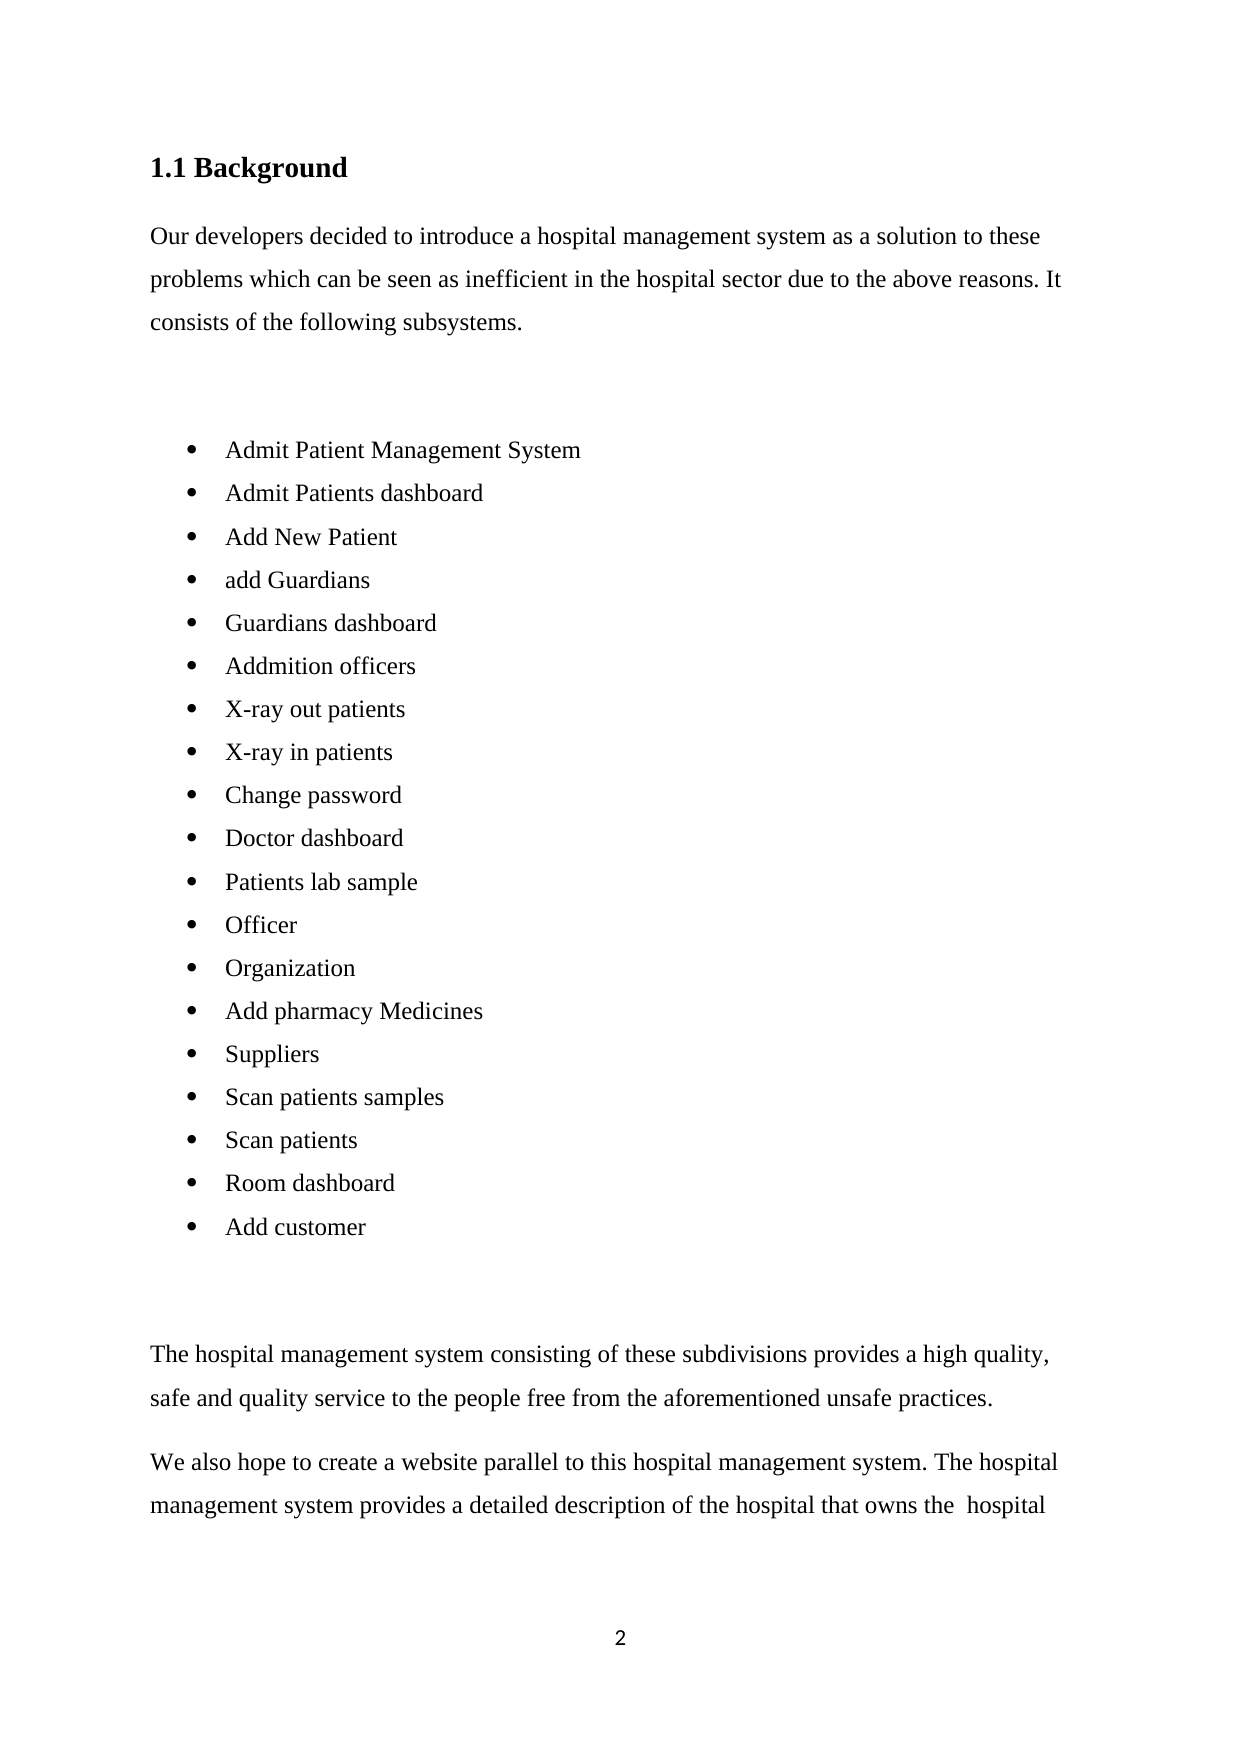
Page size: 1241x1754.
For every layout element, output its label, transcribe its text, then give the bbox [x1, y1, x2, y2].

list Organization [187, 953, 1090, 982]
list Scan patients [187, 1125, 1090, 1154]
list Doctor dashboard [187, 823, 1090, 852]
list X-ray in patients [187, 737, 1090, 766]
list Officer [187, 910, 1090, 938]
list Admit Patient Management System [187, 435, 1090, 464]
list add Guardians [187, 565, 1090, 593]
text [150, 1447, 1090, 1518]
text Our developers decided to introduce a hospital management system as a solution to these problems which can be seen as inefficient in the hospital sector due to the above reasons. It consists of the following subsystems. [150, 221, 1090, 336]
list Addmition officers [187, 651, 1090, 680]
list Add pharmacy Medicines [187, 996, 1090, 1025]
list X-ray out patients [187, 694, 1090, 723]
list Change password [187, 780, 1090, 809]
list Add customer [187, 1212, 1090, 1240]
list Add New Patient [187, 522, 1090, 550]
list Scan patients samples [187, 1082, 1090, 1111]
text 1.1 Background [150, 150, 1090, 183]
list Patients lab sample [187, 867, 1090, 895]
text The hospital management system consisting of these subdivisions provides a high quality, safe and quality service to the people free from the aforementioned unsafe practices. [150, 1339, 1090, 1411]
list Suppliers [187, 1039, 1090, 1068]
list Guardians dashboard [187, 608, 1090, 637]
list Room dashboard [187, 1168, 1090, 1197]
list Admit Patients dashboard [187, 478, 1090, 507]
